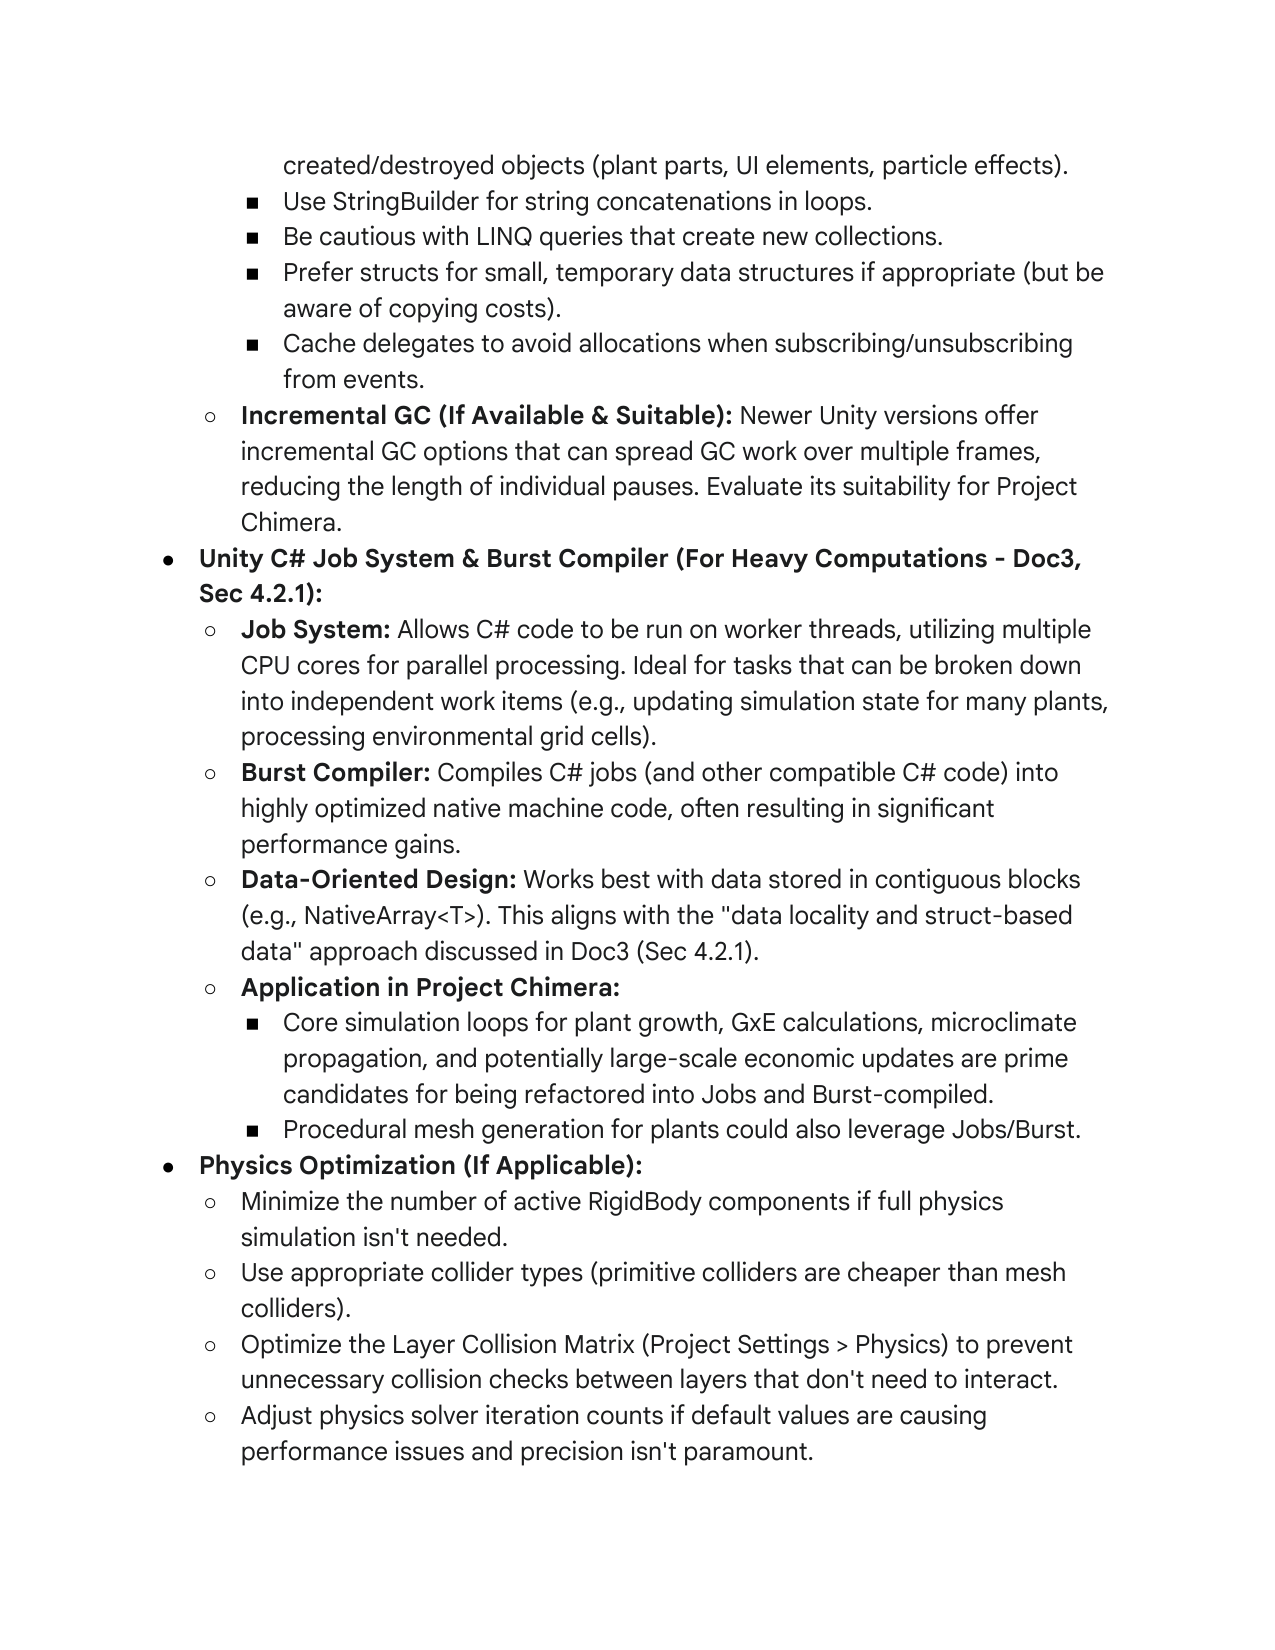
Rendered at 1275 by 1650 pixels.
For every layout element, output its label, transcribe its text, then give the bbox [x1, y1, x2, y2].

list Physics Optimization (If Applicable): [161, 1150, 1125, 1182]
list Cache delegates to avoid allocations when subscribing/unsubscribing from events. [245, 329, 1125, 396]
list Job System: Allows C# code to be run on worker threads, utilizing multiple CPU cores for parallel processing. Ideal for tasks that can be broken down into independent work items (e.g., updating simulation state for many plants, processing environmental grid cells). [203, 614, 1125, 753]
list Adjust physics solver iteration counts if default values are causing performance issues and precision isn't paramount. [203, 1401, 1125, 1468]
list Minimize the number of active RigidBody components if full physics simulation isn't needed. [203, 1186, 1125, 1253]
list Prefer structs for small, temporary data structures if appropriate (but be aware of copying costs). [245, 257, 1125, 324]
list Incremental GC (If Available & Suitable): Newer Unity versions offer incremental GC options that can spread GC work over multiple frames, reducing the length of individual pauses. Evaluate its suitability for Project Chimera. [203, 400, 1125, 539]
list Core simulation loops for plant growth, GxE calculations, microclimate propagation, and potentially large-scale economic updates are prime candidates for being refactored into Jobs and Burst-compiled. [245, 1007, 1125, 1110]
list Be cautious with LINQ queries that create new collections. [245, 221, 1125, 253]
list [245, 150, 1125, 181]
list Procedural mesh generation for plants could also leverage Jobs/Burst. [245, 1115, 1125, 1146]
list Unity C# Job System & Burst Compiler (For Heavy Computations - Doc3, Sec 4.2.1): [161, 543, 1125, 610]
list Use StringBuilder for string concatenations in loops. [245, 186, 1125, 217]
list Data-Oriented Design: Works best with data stored in contiguous blocks (e.g., NativeArray<T>). This aligns with the "data locality and struct-based data" approach discussed in Doc3 (Sec 4.2.1). [203, 864, 1125, 967]
list Application in Project Chimera: [203, 972, 1125, 1003]
list Optimize the Layer Collision Matrix (Project Settings > Physics) to prevent unnecessary collision checks between layers that don't need to interact. [203, 1329, 1125, 1396]
list Use appropriate collider types (primitive colliders are cheaper than mesh colliders). [203, 1258, 1125, 1325]
list Burst Compiler: Compiles C# jobs (and other compatible C# code) into highly optimized native machine code, often resulting in significant performance gains. [203, 757, 1125, 860]
